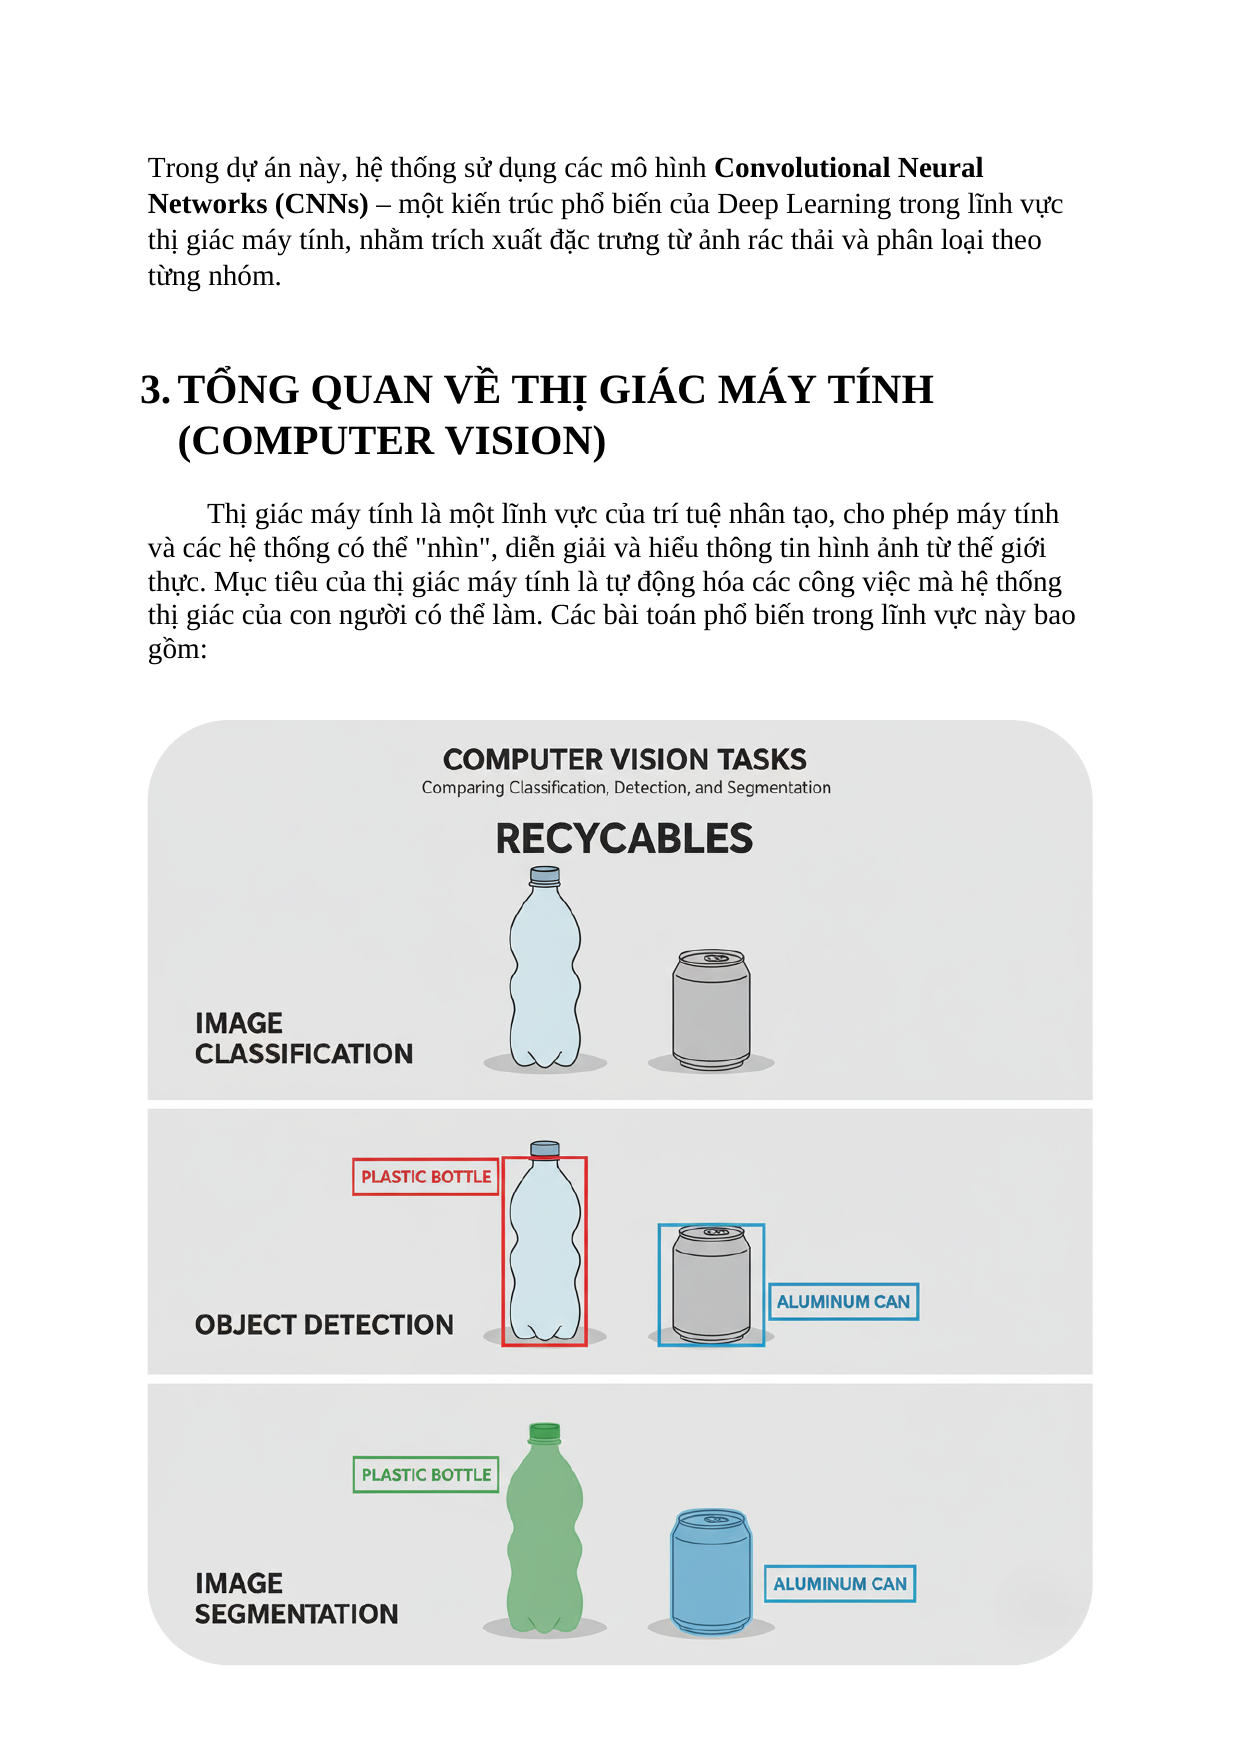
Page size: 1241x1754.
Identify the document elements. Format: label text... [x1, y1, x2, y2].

text Thị giác máy tính là một lĩnh vực của trí tuệ nhân tạo, cho phép máy tính và các hệ thống có thể "nhìn", diễn giải và hiểu thông tin hình ảnh từ thế giới thực. Mục tiêu của thị giác máy tính là tự động hóa các công việc mà hệ thống thị giác của con người có thể làm. Các bài toán phổ biến trong lĩnh vực này bao gồm: [148, 497, 1093, 664]
picture [147, 720, 1093, 1666]
subtitle TỔNG QUAN VỀ THỊ GIÁC MÁY TÍNH (COMPUTER VISION) [140, 364, 1093, 464]
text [148, 150, 1078, 292]
